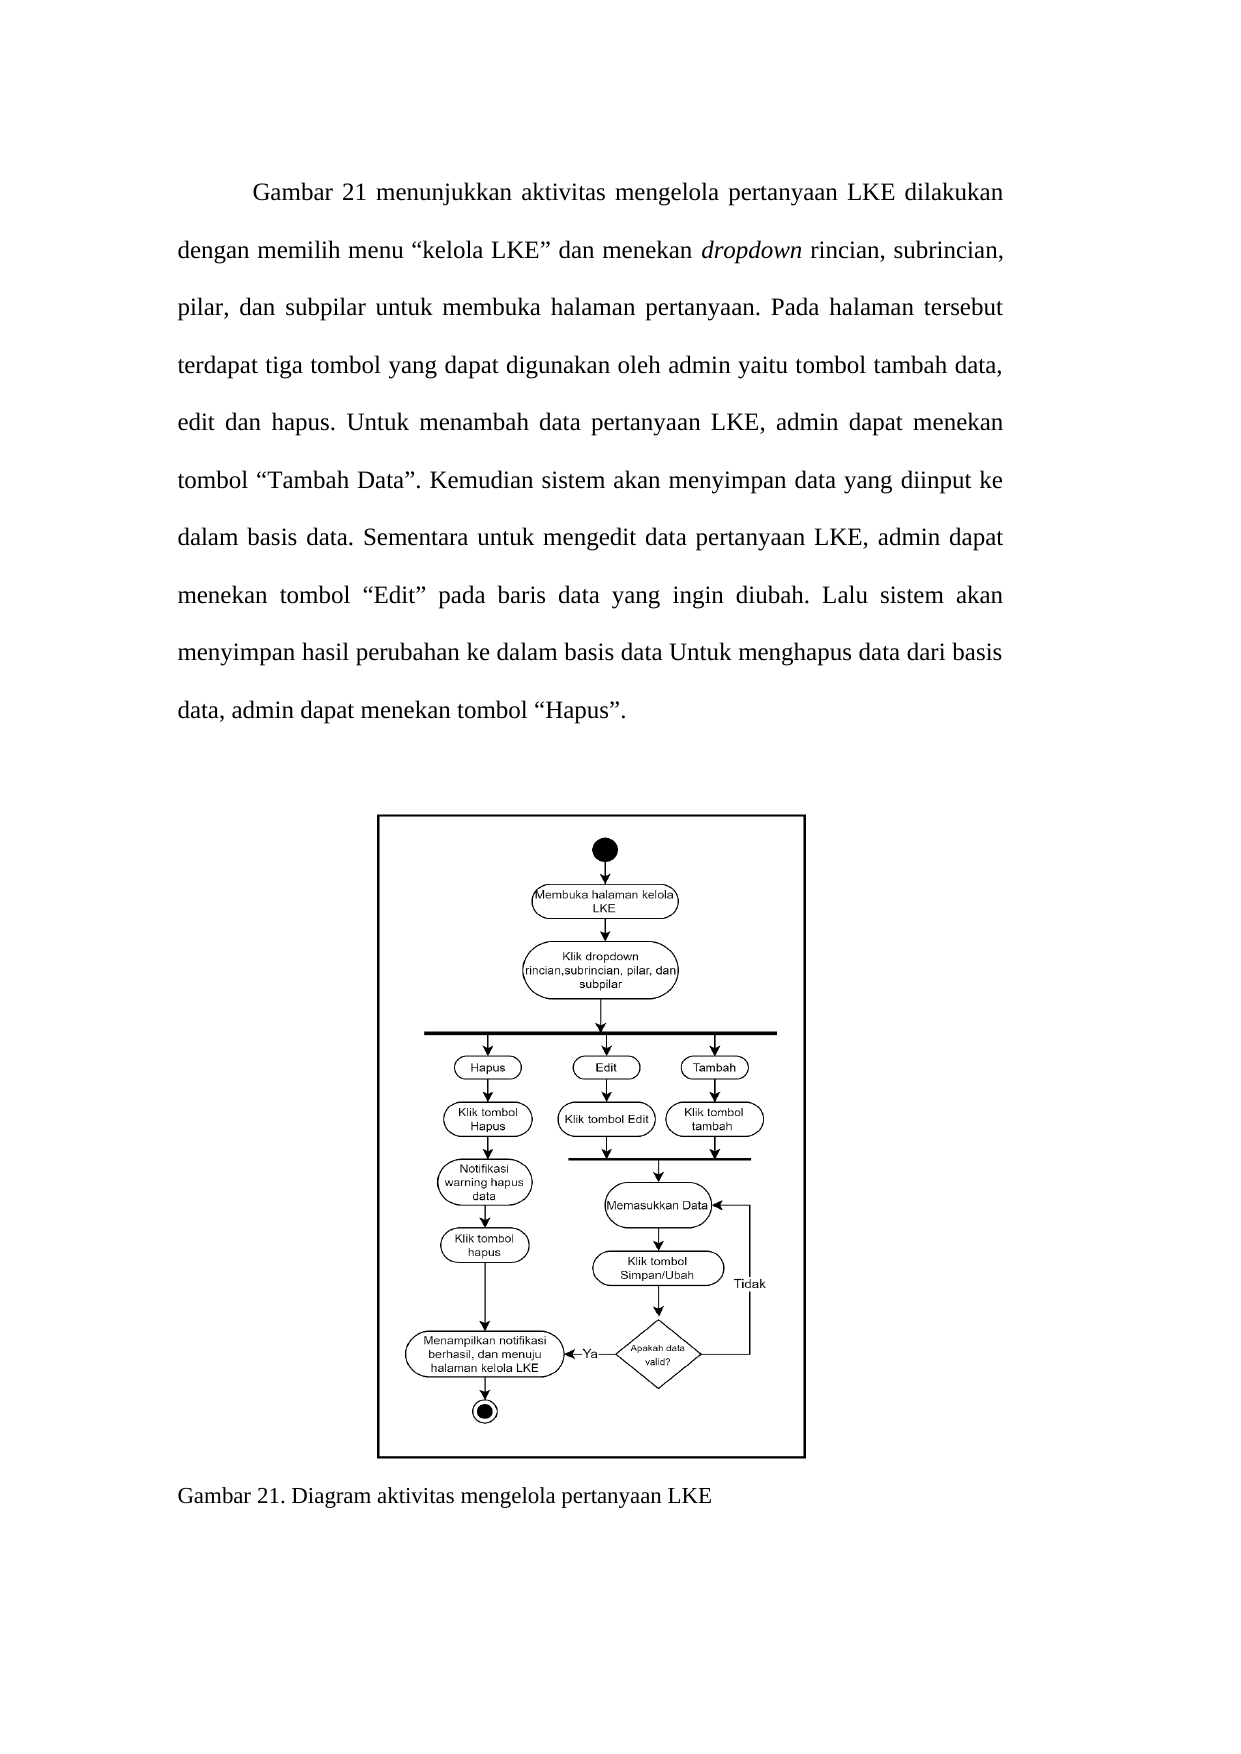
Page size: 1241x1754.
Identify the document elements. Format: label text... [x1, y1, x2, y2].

text Gambar 21. Diagram aktivitas mengelola pertanyaan LKE [177, 1482, 1004, 1508]
text Gambar 21 menunjukkan aktivitas mengelola pertanyaan LKE dilakukan dengan memilih menu “kelola LKE” dan menekan dropdown rincian, subrincian, pilar, dan subpilar untuk membuka halaman pertanyaan. Pada halaman tersebut terdapat tiga tombol yang dapat digunakan oleh admin yaitu tombol tambah data, edit dan hapus. Untuk menambah data pertanyaan LKE, admin dapat menekan tombol “Tambah Data”. Kemudian sistem akan menyimpan data yang diinput ke dalam basis data. Sementara untuk mengedit data pertanyaan LKE, admin dapat menekan tombol “Edit” pada baris data yang ingin diubah. Lalu sistem akan menyimpan hasil perubahan ke dalam basis data Untuk menghapus data dari basis data, admin dapat menekan tombol “Hapus”. [177, 177, 1004, 723]
picture [364, 802, 817, 1469]
